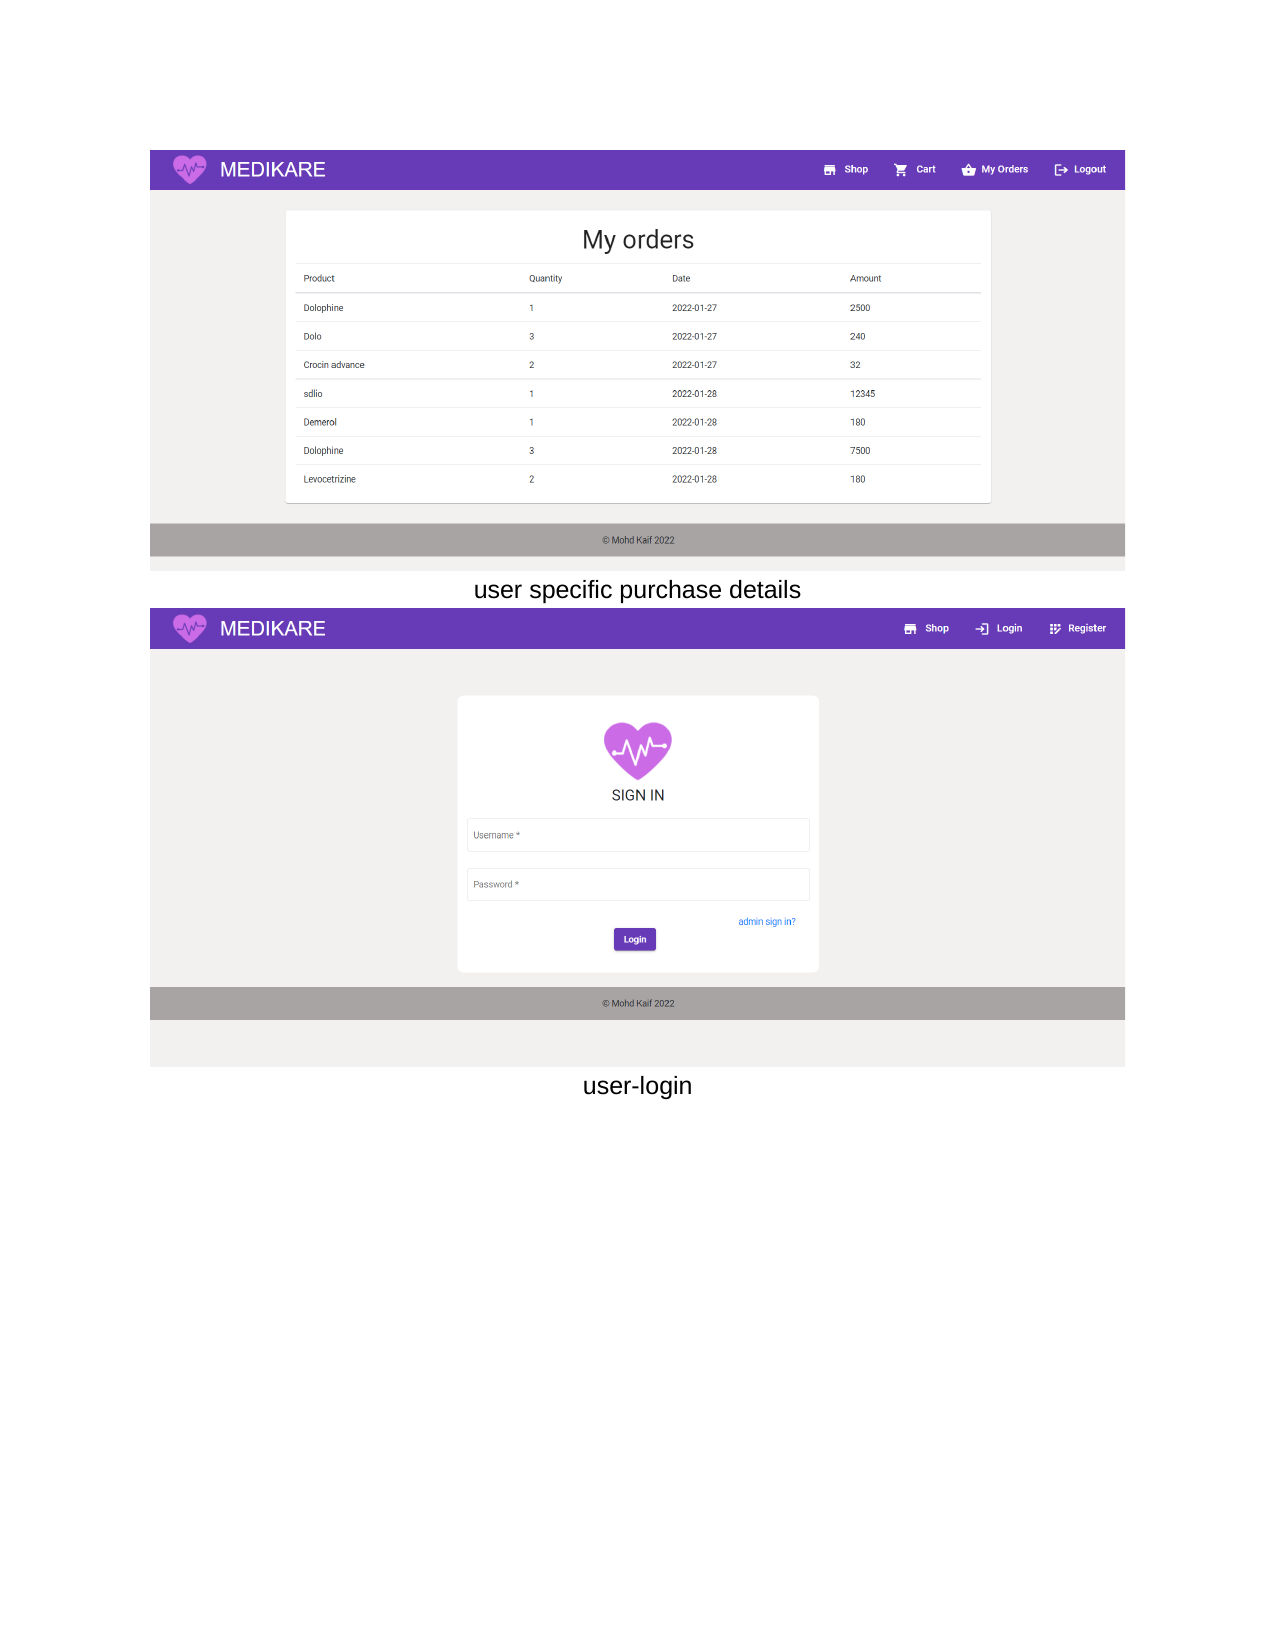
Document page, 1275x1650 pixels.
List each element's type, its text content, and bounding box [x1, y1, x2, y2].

picture [150, 608, 1125, 1067]
picture [150, 150, 1125, 571]
text user-login [150, 1067, 1125, 1099]
text user specific purchase details [150, 571, 1125, 604]
